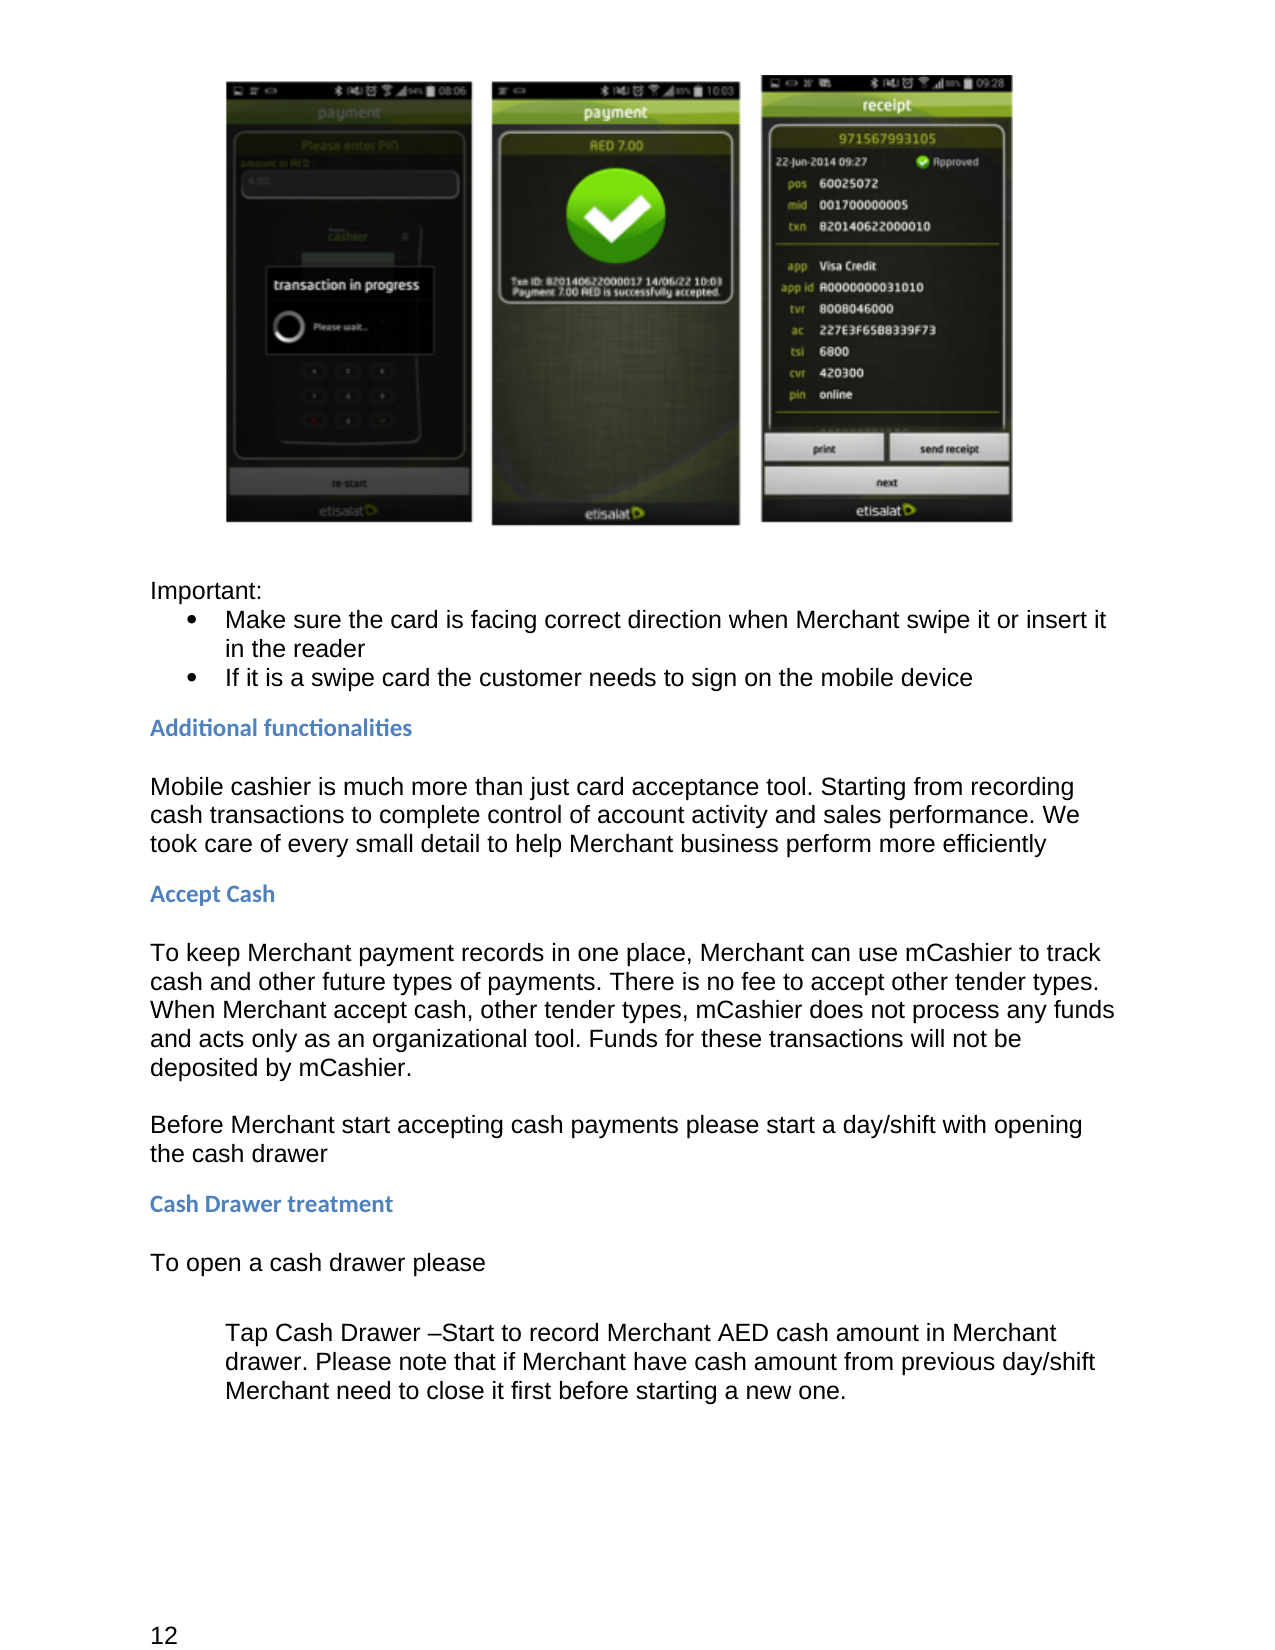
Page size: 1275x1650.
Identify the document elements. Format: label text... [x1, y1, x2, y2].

text Mobile cashier is much more than just card acceptance tool. Starting from recording cash transactions to complete control of account activity and sales performance. We took care of every small detail to help Merchant business perform more efficiently [150, 771, 1125, 858]
picture [225, 75, 1013, 527]
text Tap Cash Drawer –Start to record Merchant AED cash amount in Merchant drawer. Please note that if Merchant have cash amount from previous day/shift Merchant need to close it first before starting a new one. [225, 1318, 1125, 1404]
subtitle Cash Drawer treatment [150, 1189, 1125, 1219]
text Important: [150, 576, 1125, 605]
subtitle Accept Cash [150, 878, 1125, 909]
subtitle Additional functionalities [150, 712, 1125, 743]
list Make sure the card is facing correct direction when Merchant swipe it or insert it in the reader [187, 605, 1125, 662]
list If it is a swipe card the customer needs to sign on the mobile device [187, 662, 1125, 691]
text To open a cash drawer please [150, 1248, 1125, 1277]
text Before Merchant start accepting cash payments please start a day/shift with opening the cash drawer [150, 1110, 1125, 1168]
text To keep Merchant payment records in one place, Merchant can use mCashier to track cash and other future types of payments. There is no fee to accept other tender types. When Merchant accept cash, other tender types, mCashier does not process any funds and acts only as an organizational tool. Funds for these transactions will not be deposited by mCashier. [150, 938, 1125, 1082]
